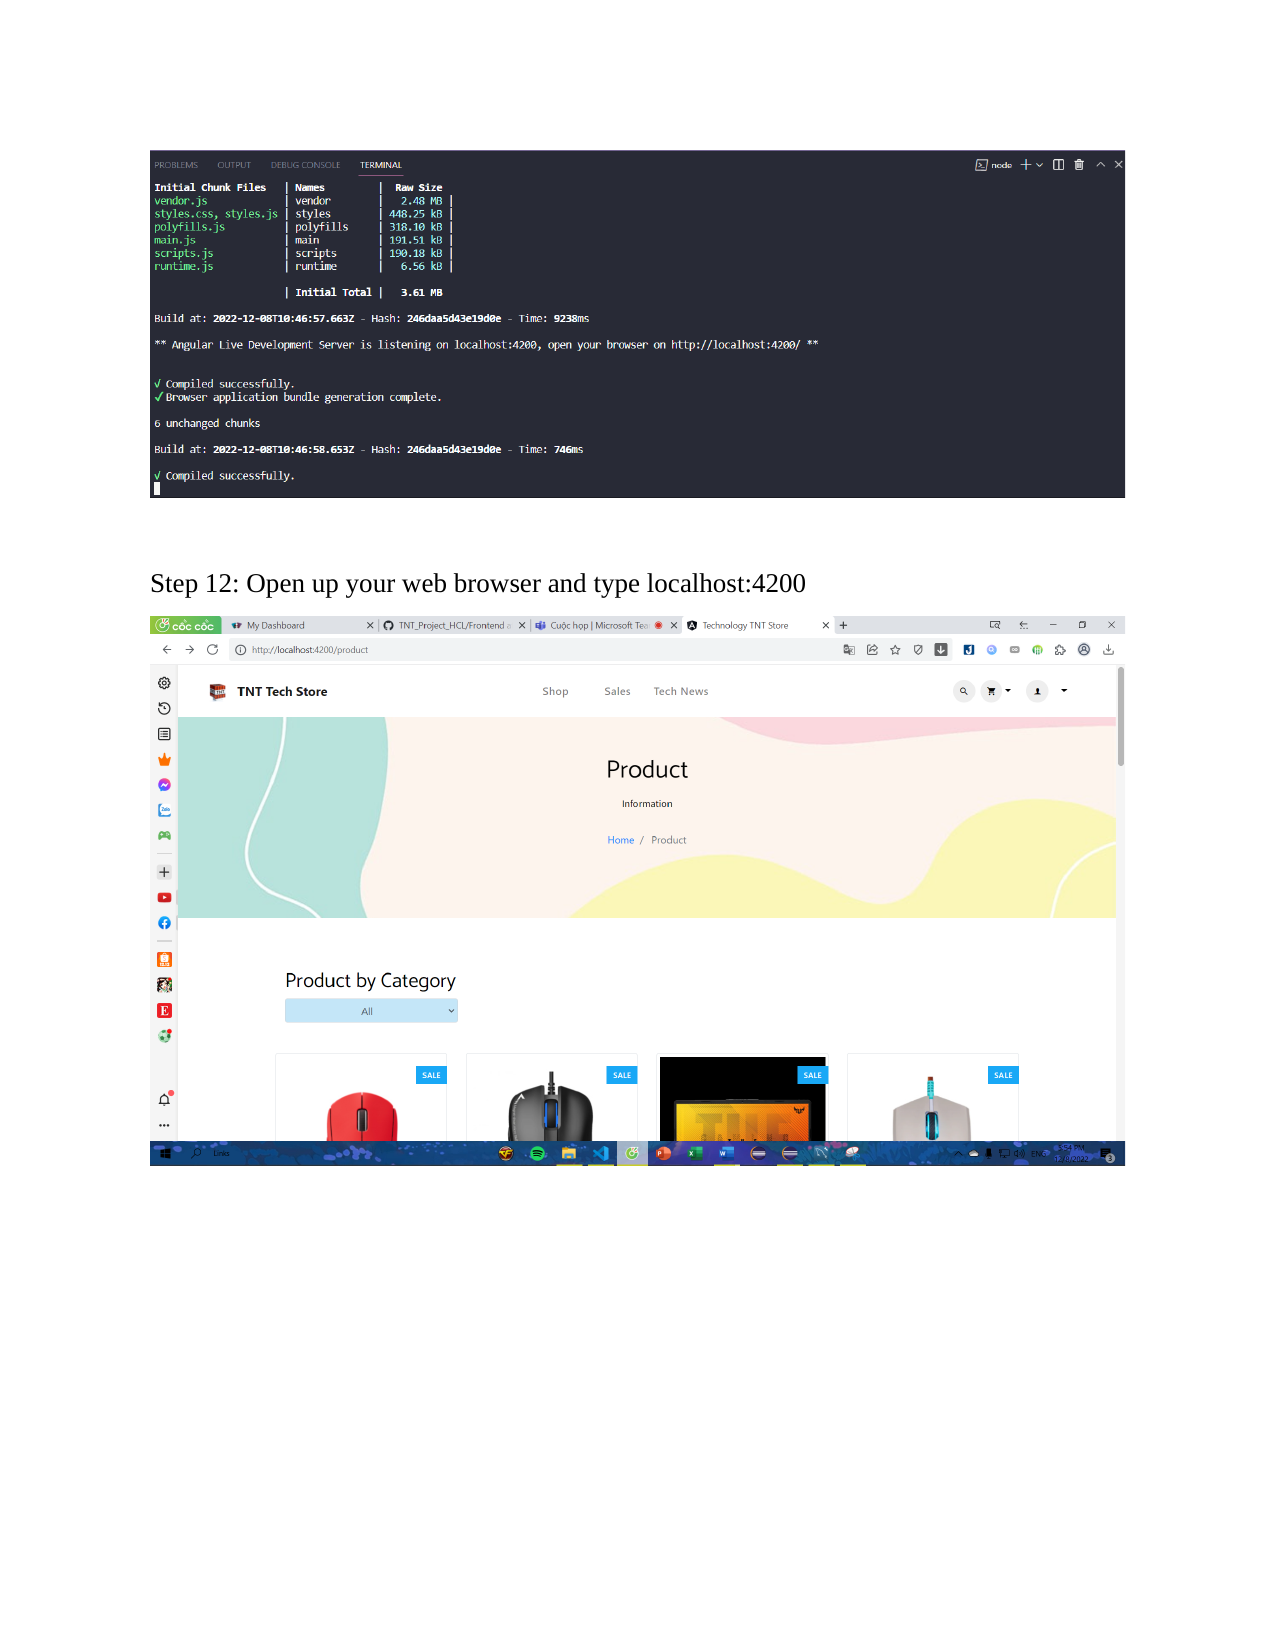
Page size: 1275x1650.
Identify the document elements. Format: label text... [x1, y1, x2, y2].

text Step 12: Open up your web browser and type localhost:4200 [150, 567, 1125, 598]
picture [150, 616, 1125, 1166]
picture [150, 150, 1125, 498]
